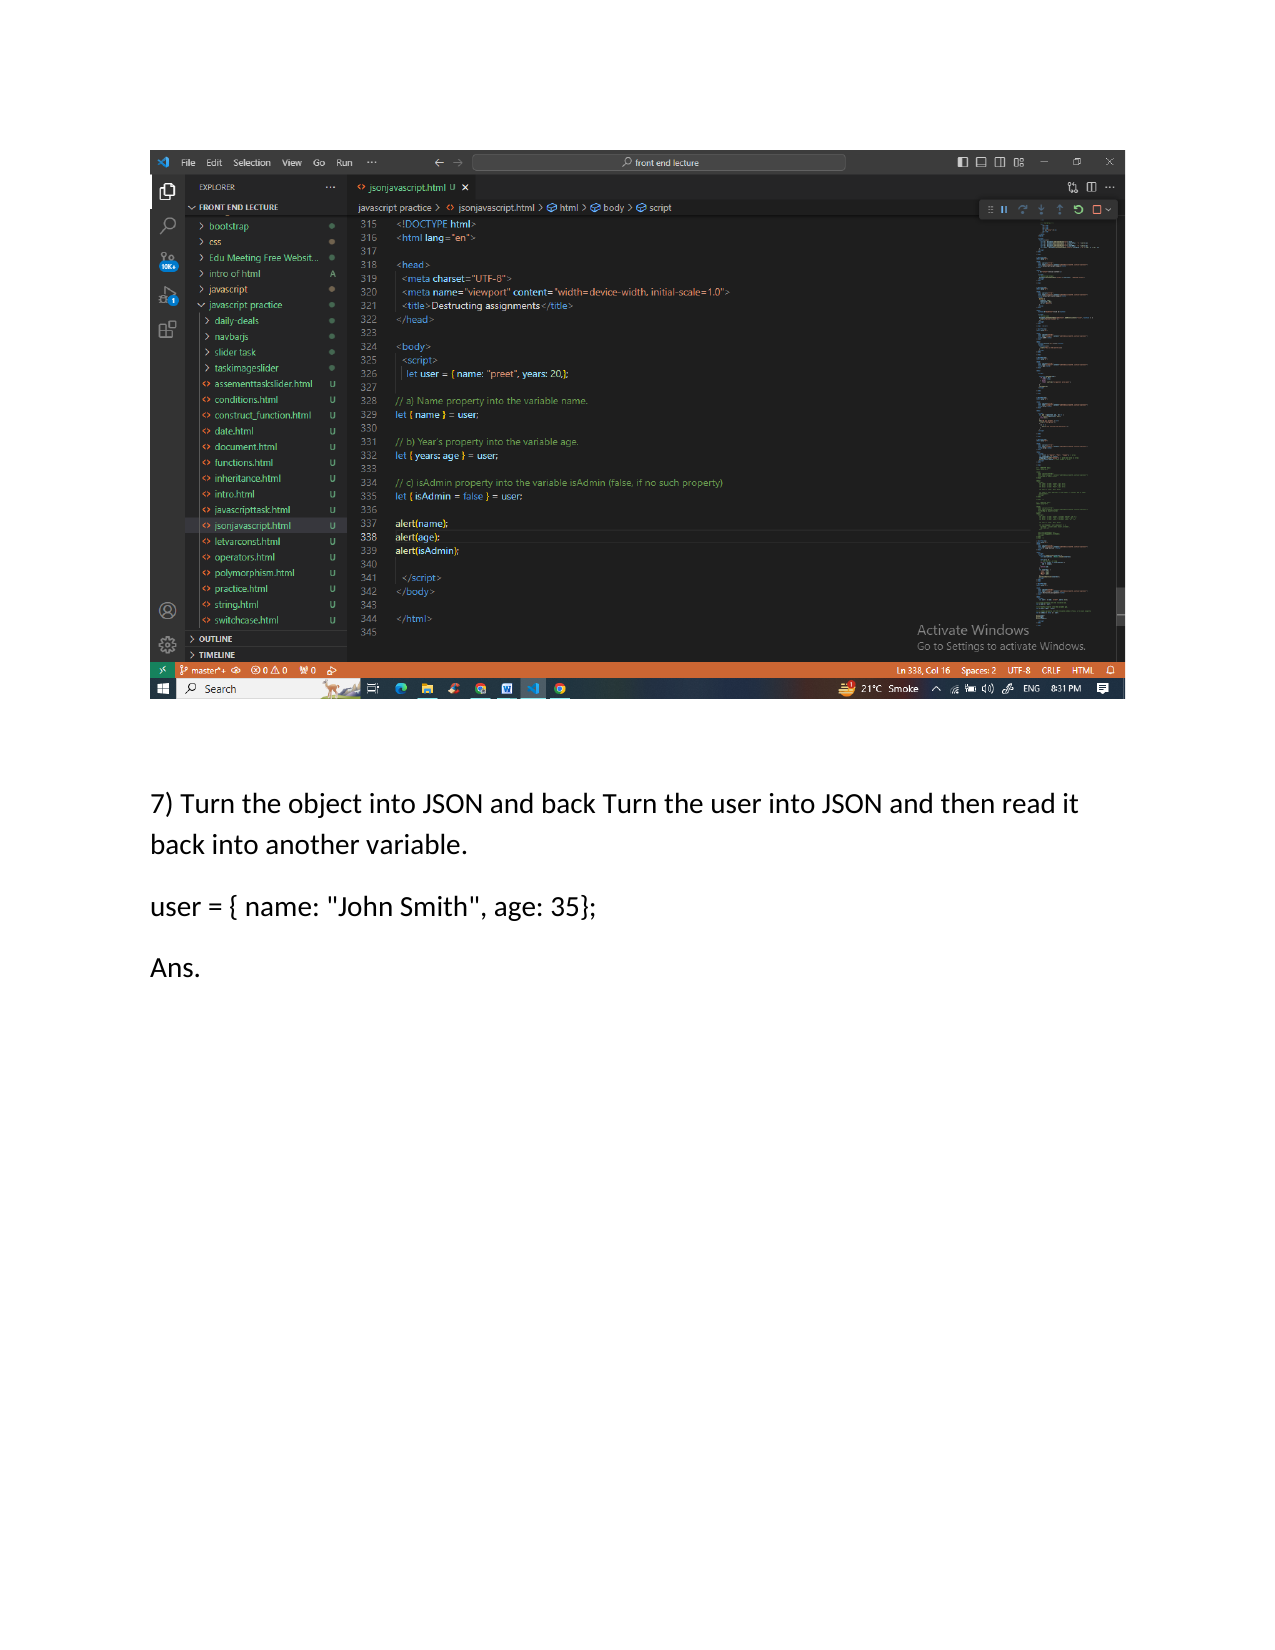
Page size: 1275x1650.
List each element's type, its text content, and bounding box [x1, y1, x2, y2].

picture [150, 150, 1125, 699]
text user = { name: "John Smith", age: 35}; [150, 888, 1125, 923]
text 7) Turn the object into JSON and back Turn the user into JSON and then read it back into another variable. [150, 785, 1125, 861]
text Ans. [150, 949, 1125, 985]
